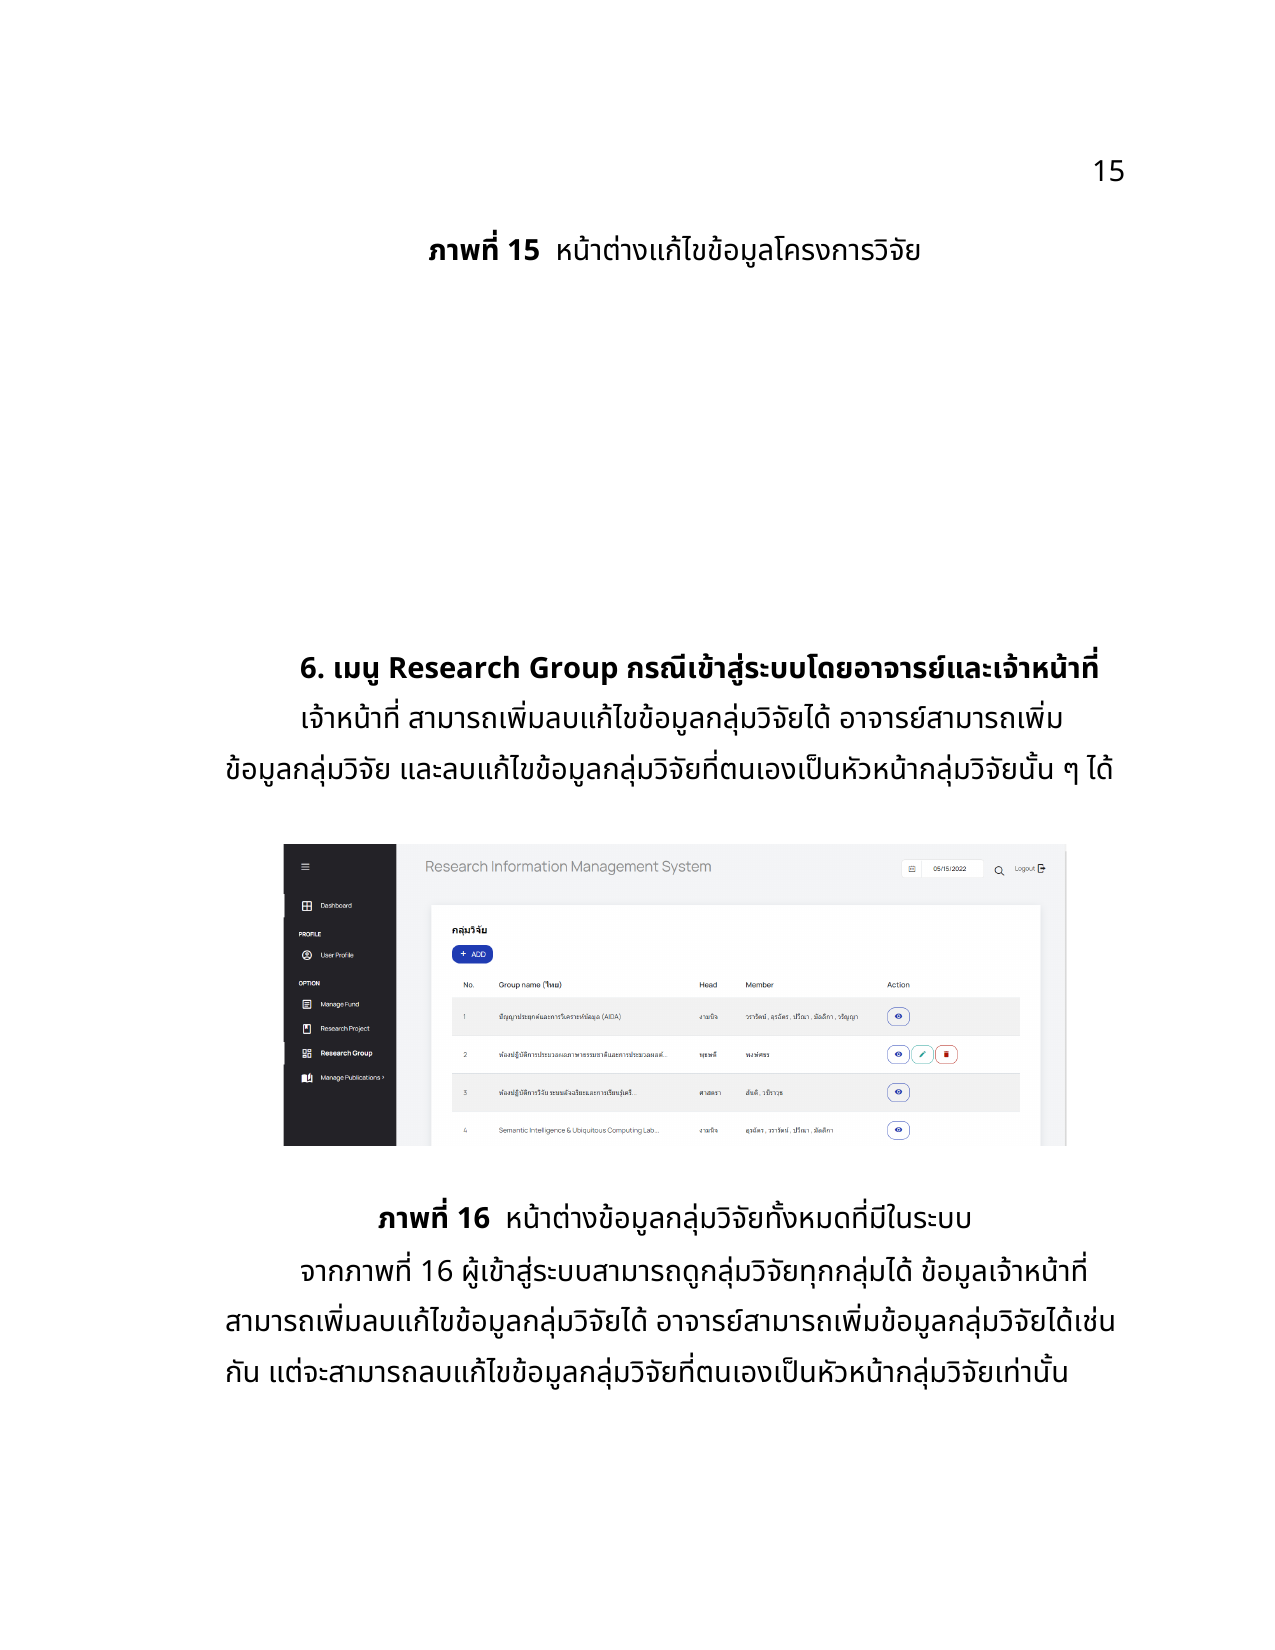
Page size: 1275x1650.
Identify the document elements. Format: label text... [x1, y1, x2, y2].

text จากภาพที่ 16 ผู้เข้าสู่ระบบสามารถดูกลุ่มวิจัยทุกกลุ่มได้ ข้อมูลเจ้าหน้าที่ สามารถเพิ่มลบแก้ไขข้อมูลกลุ่มวิจัยได้ อาจารย์สามารถเพิ่มข้อมูลกลุ่มวิจัยได้เช่นกัน แต่จะสามารถลบแก้ไขข้อมูลกลุ่มวิจัยที่ตนเองเป็นหัวหน้ากลุ่มวิจัยเท่านั้น [225, 1250, 1125, 1395]
text ภาพที่ 16 หน้าต่างข้อมูลกลุ่มวิจัยทั้งหมดที่มีในระบบ [225, 1197, 1125, 1241]
text เจ้าหน้าที่ สามารถเพิ่มลบแก้ไขข้อมูลกลุ่มวิจัยได้ อาจารย์สามารถเพิ่มข้อมูลกลุ่มวิจัย และลบแก้ไขข้อมูลกลุ่มวิจัยที่ตนเองเป็นหัวหน้ากลุ่มวิจัยนั้น ๆ ได้ [225, 698, 1125, 792]
picture [283, 844, 1067, 1146]
text ภาพที่ 15 หน้าต่างแก้ไขข้อมูลโครงการวิจัย [225, 229, 1125, 274]
subtitle 6. เมนู Research Group กรณีเข้าสู่ระบบโดยอาจารย์และเจ้าหน้าที่ [225, 647, 1125, 691]
